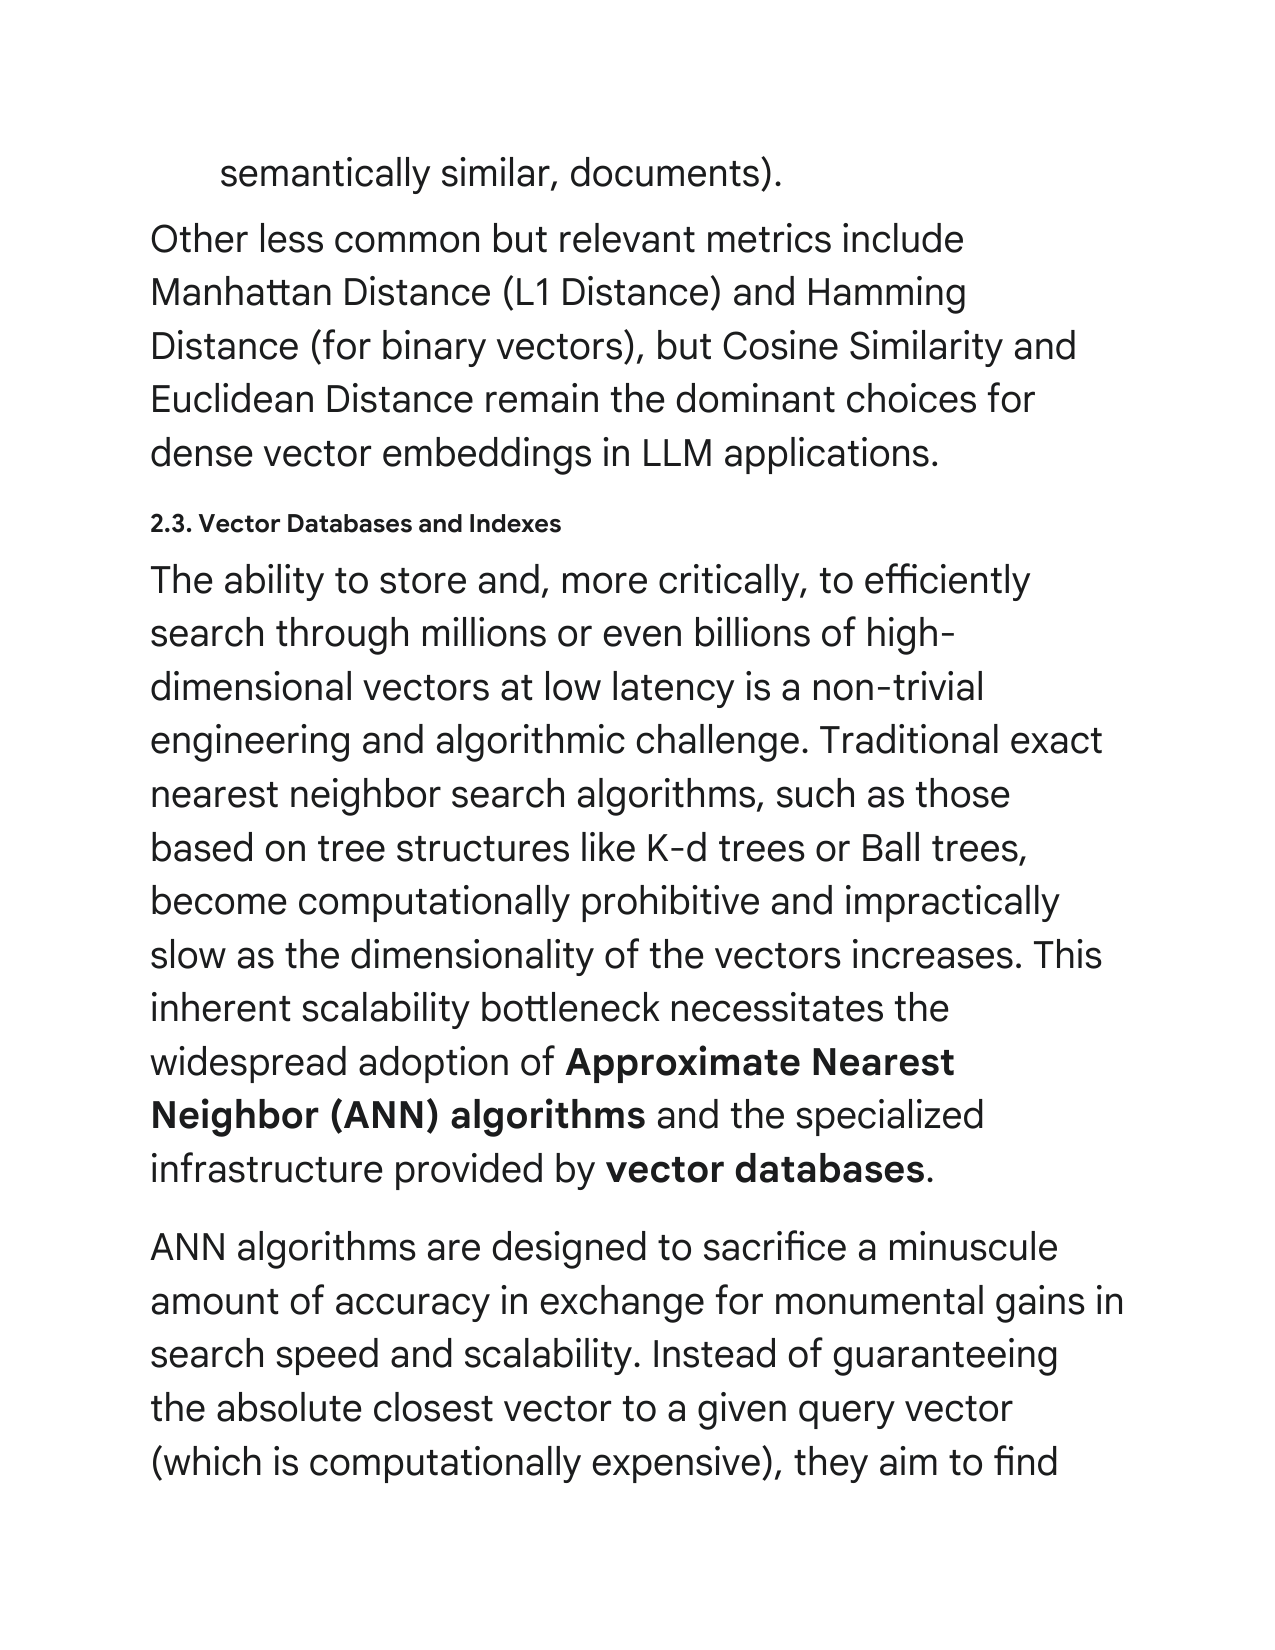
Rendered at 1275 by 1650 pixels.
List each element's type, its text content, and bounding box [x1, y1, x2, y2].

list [182, 150, 1125, 197]
text Other less common but relevant metrics include Manhattan Distance (L1 Distance) and Hamming Distance (for binary vectors), but Cosine Similarity and Euclidean Distance remain the dominant choices for dense vector embeddings in LLM applications. [150, 216, 1125, 477]
subtitle 2.3. Vector Databases and Indexes [150, 509, 1125, 540]
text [150, 1224, 1125, 1486]
text The ability to store and, more critically, to efficiently search through millions or even billions of high-dimensional vectors at low latency is a non-trivial engineering and algorithmic challenge. Traditional exact nearest neighbor search algorithms, such as those based on tree structures like K-d trees or Ball trees, become computationally prohibitive and impractically slow as the dimensionality of the vectors increases. This inherent scalability bottleneck necessitates the widespread adoption of Approximate Nearest Neighbor (ANN) algorithms and the specialized infrastructure provided by vector databases. [150, 557, 1125, 1193]
